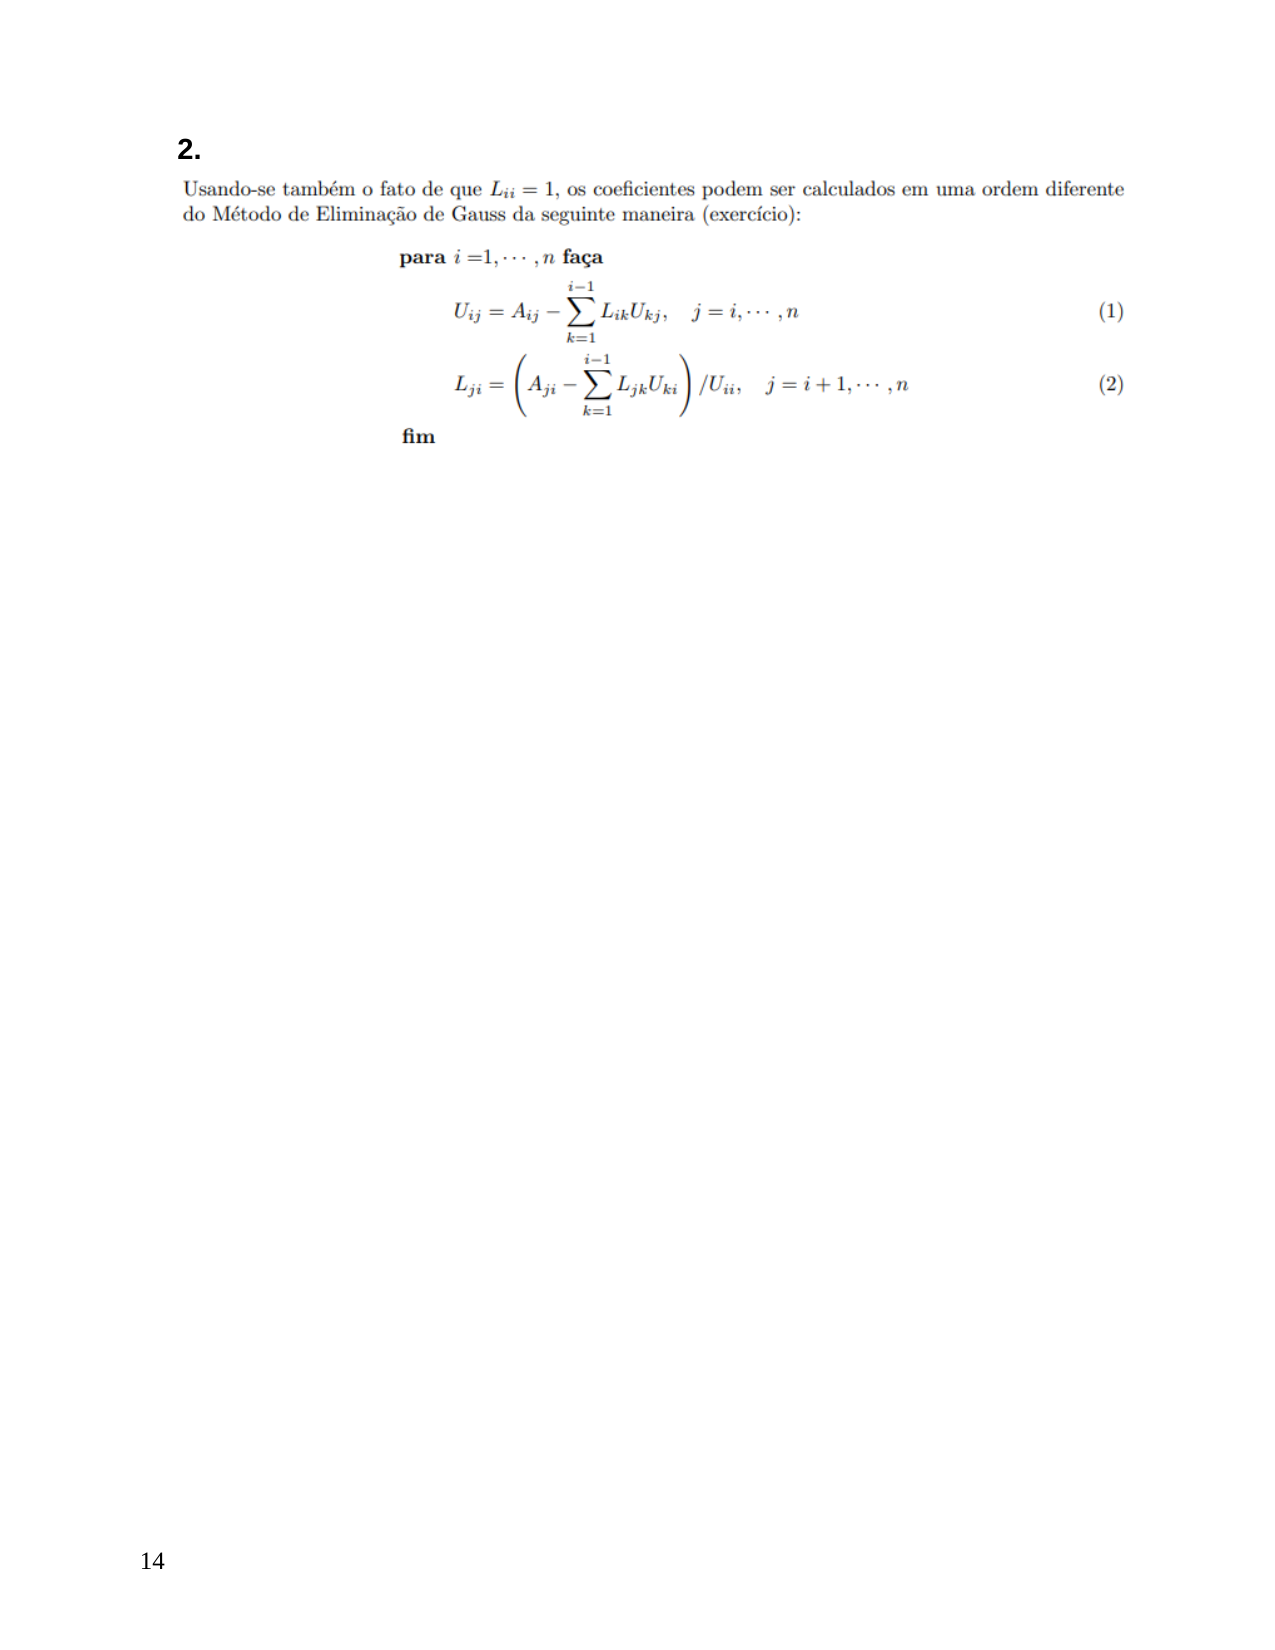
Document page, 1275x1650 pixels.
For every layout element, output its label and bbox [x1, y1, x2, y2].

picture [177, 174, 1135, 452]
